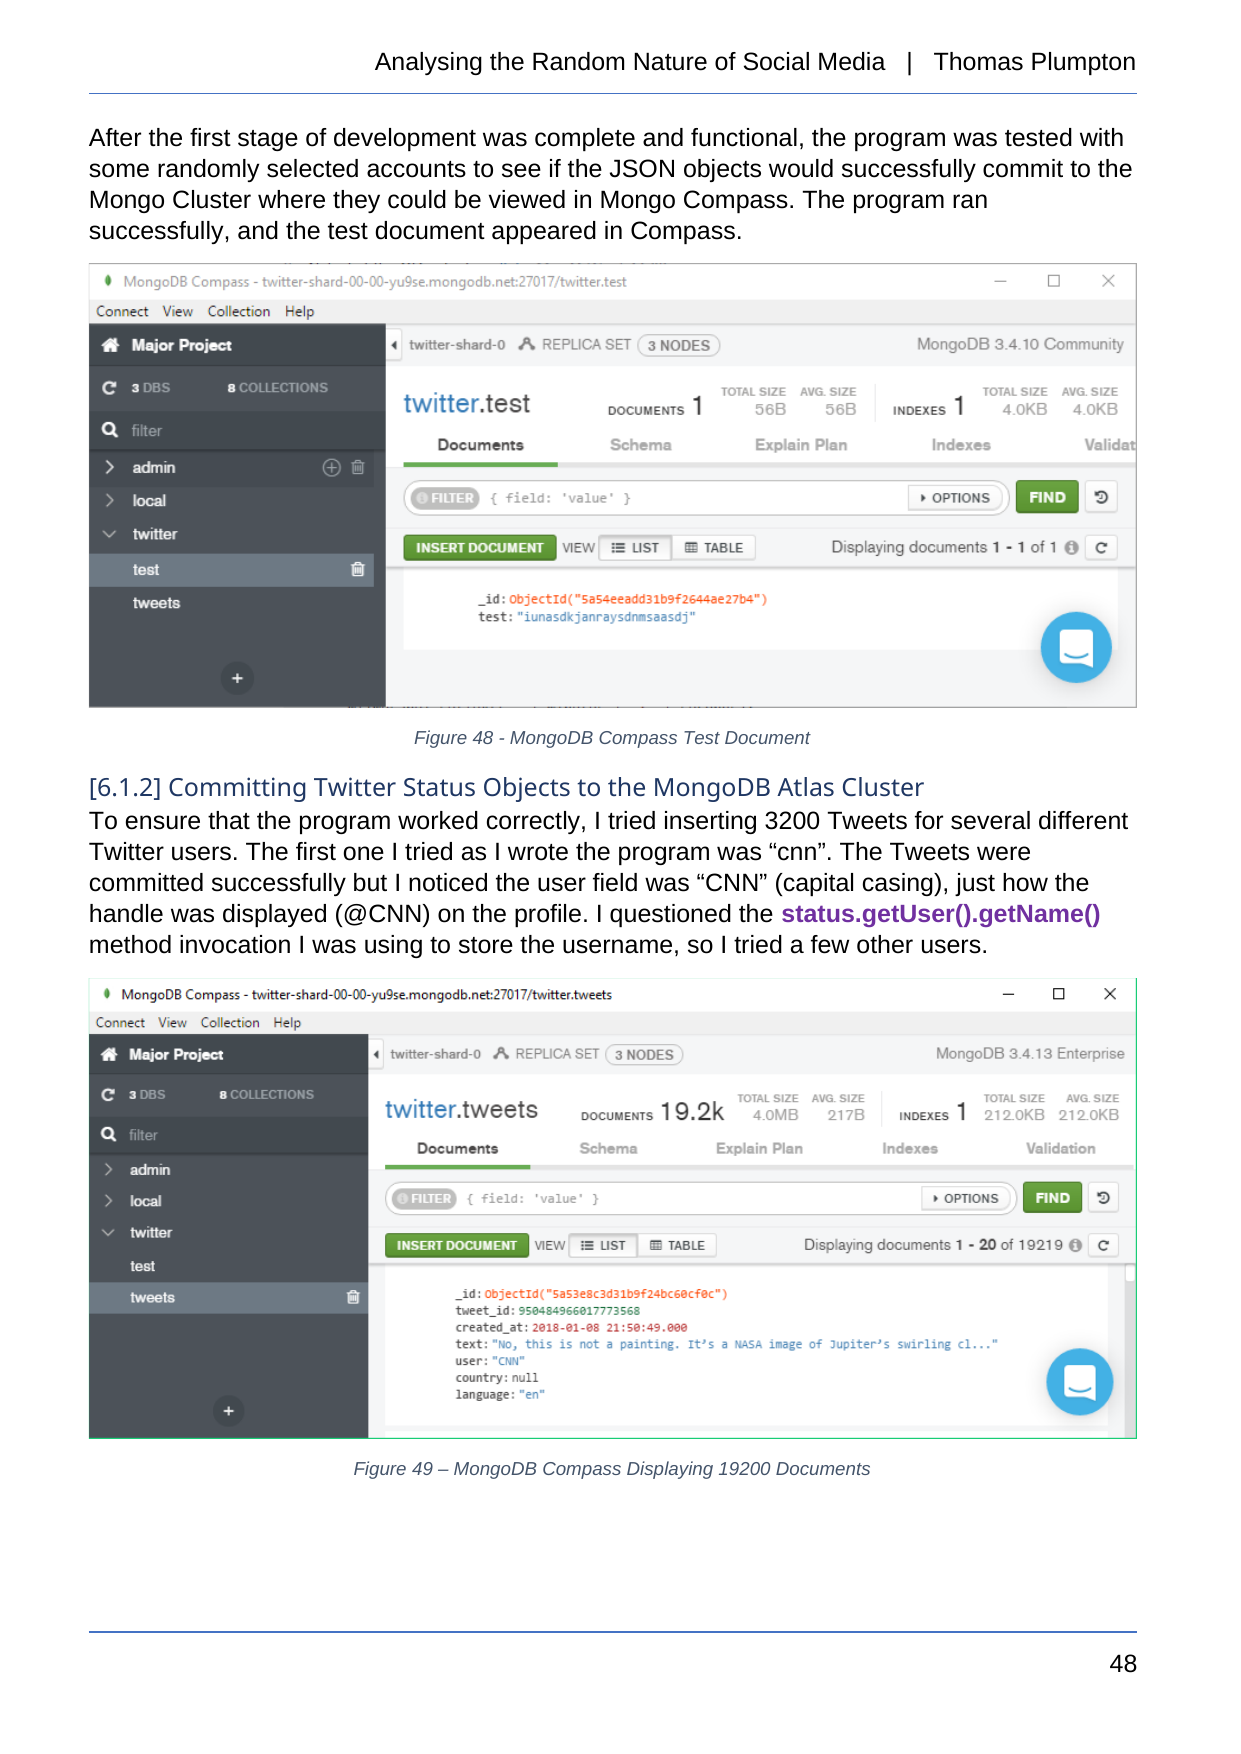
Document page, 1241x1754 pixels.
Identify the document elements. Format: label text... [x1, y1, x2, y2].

picture [88, 263, 1137, 708]
subtitle [6.1.2] Committing Twitter Status Objects to the MongoDB Atlas Cluster [89, 769, 1137, 803]
text To ensure that the program worked correctly, I tried inserting 3200 Tweets for several different Twitter users. The first one I tried as I wrote the program was “cnn”. The Tweets were committed successfully but I noticed the user field was “CNN” (capital casing), just how the handle was displayed (@CNN) on the profile. I questioned the status.getUser().getName() method invocation I was using to store the username, so I tried a few other users. [89, 806, 1137, 959]
text After the first stage of development was complete and functional, the program was tested with some randomly selected accounts to see if the JSON objects would successfully commit to the Mongo Cluster where they could be viewed in Mongo Compass. The program ran successfully, and the test document appeared in Compass. [89, 122, 1137, 244]
picture [88, 978, 1137, 1439]
text Figure 48 - MongoDB Compass Test Document [89, 727, 1137, 748]
text Figure 49 – MongoDB Compass Displaying 19200 Documents [89, 1458, 1137, 1479]
